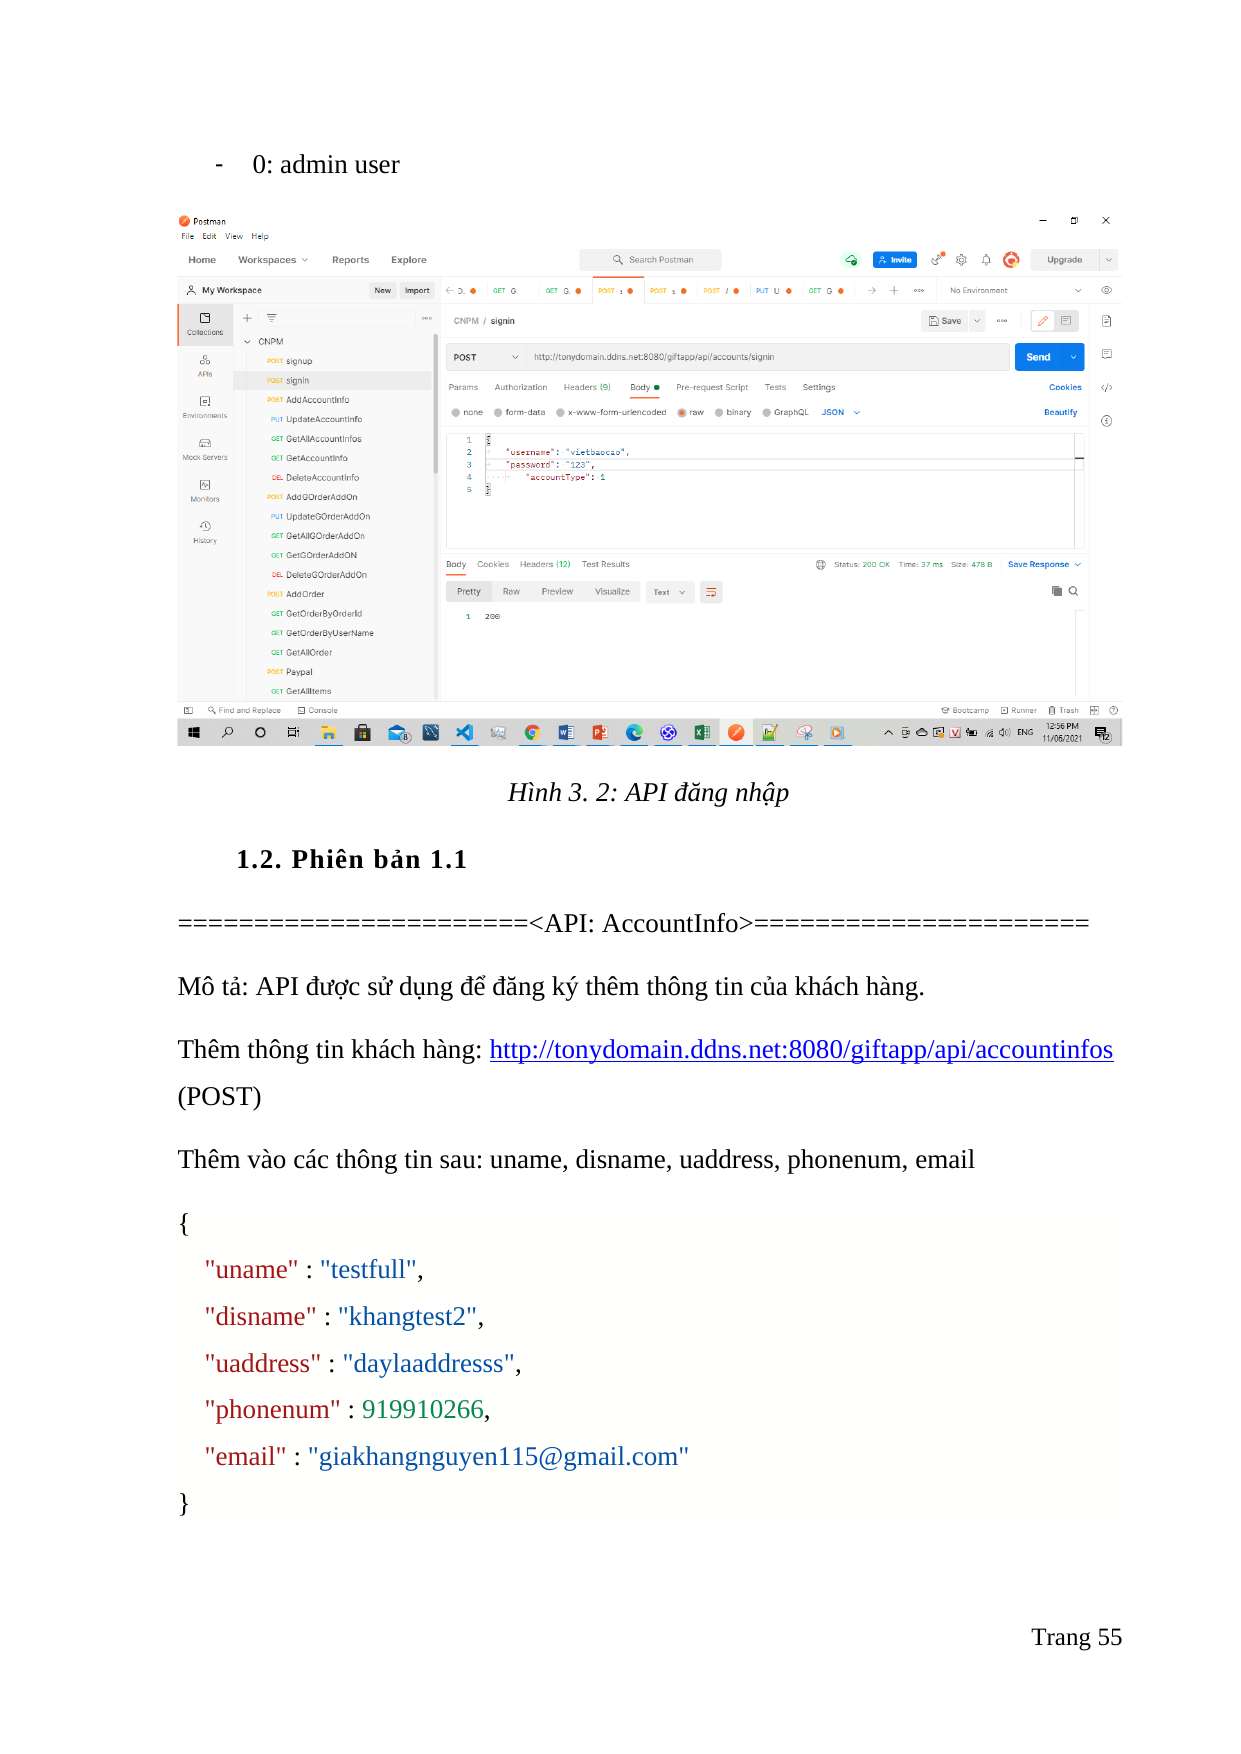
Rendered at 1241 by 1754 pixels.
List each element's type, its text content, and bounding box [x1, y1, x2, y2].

text Hình 3. 2: API đăng nhập [177, 776, 1122, 807]
text "uname" : "testfull", [177, 1253, 1122, 1284]
text "phonenum" : 919910266, [177, 1393, 1122, 1424]
text "uaddress" : "daylaaddresss", [177, 1347, 1122, 1378]
text { [177, 1207, 1122, 1238]
list 0: admin user [215, 148, 1122, 181]
subtitle 1.2. Phiên bản 1.1 [236, 843, 1122, 874]
text } [177, 1487, 1122, 1518]
picture [177, 213, 1123, 746]
text Mô tả: API được sử dụng để đăng ký thêm thông tin của khách hàng. [177, 970, 1122, 1001]
text Thêm vào các thông tin sau: uname, disname, uaddress, phonenum, email [177, 1143, 1122, 1174]
text =======================<API: AccountInfo>====================== [177, 907, 1122, 938]
text "disname" : "khangtest2", [177, 1300, 1122, 1331]
text "email" : "giakhangnguyen115@gmail.com" [177, 1440, 1122, 1471]
text Thêm thông tin khách hàng: http://tonydomain.ddns.net:8080/giftapp/api/accountinfos (POST) [177, 1033, 1122, 1111]
